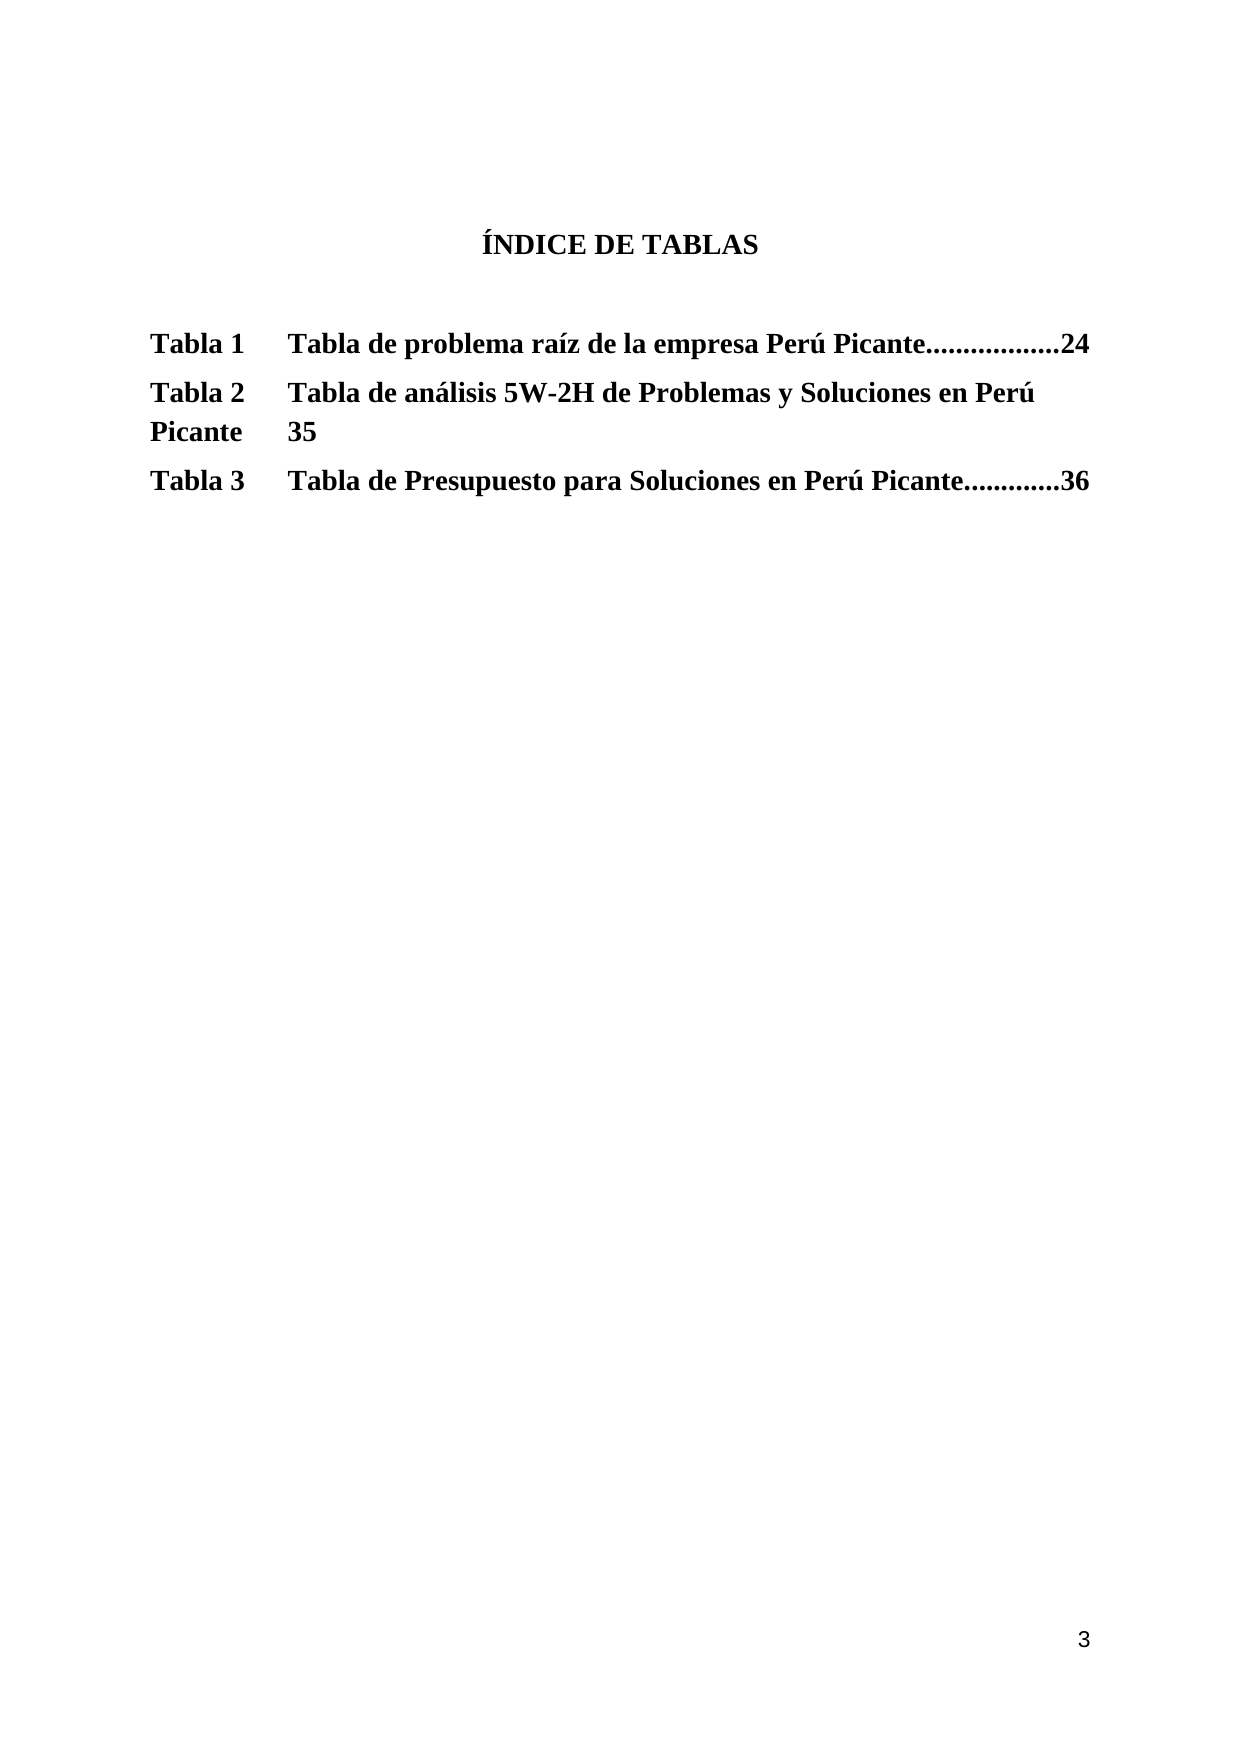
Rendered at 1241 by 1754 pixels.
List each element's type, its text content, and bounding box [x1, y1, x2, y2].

text Tabla 3 Tabla de Presupuesto para Soluciones en Perú Picante. 36 [150, 463, 1090, 496]
text Tabla 2 Tabla de análisis 5W-2H de Problemas y Soluciones en Perú Picante 35 [150, 375, 1090, 447]
text Tabla 1 Tabla de problema raíz de la empresa Perú Picante. 24 [150, 326, 1090, 359]
text ÍNDICE DE TABLAS [150, 227, 1090, 261]
